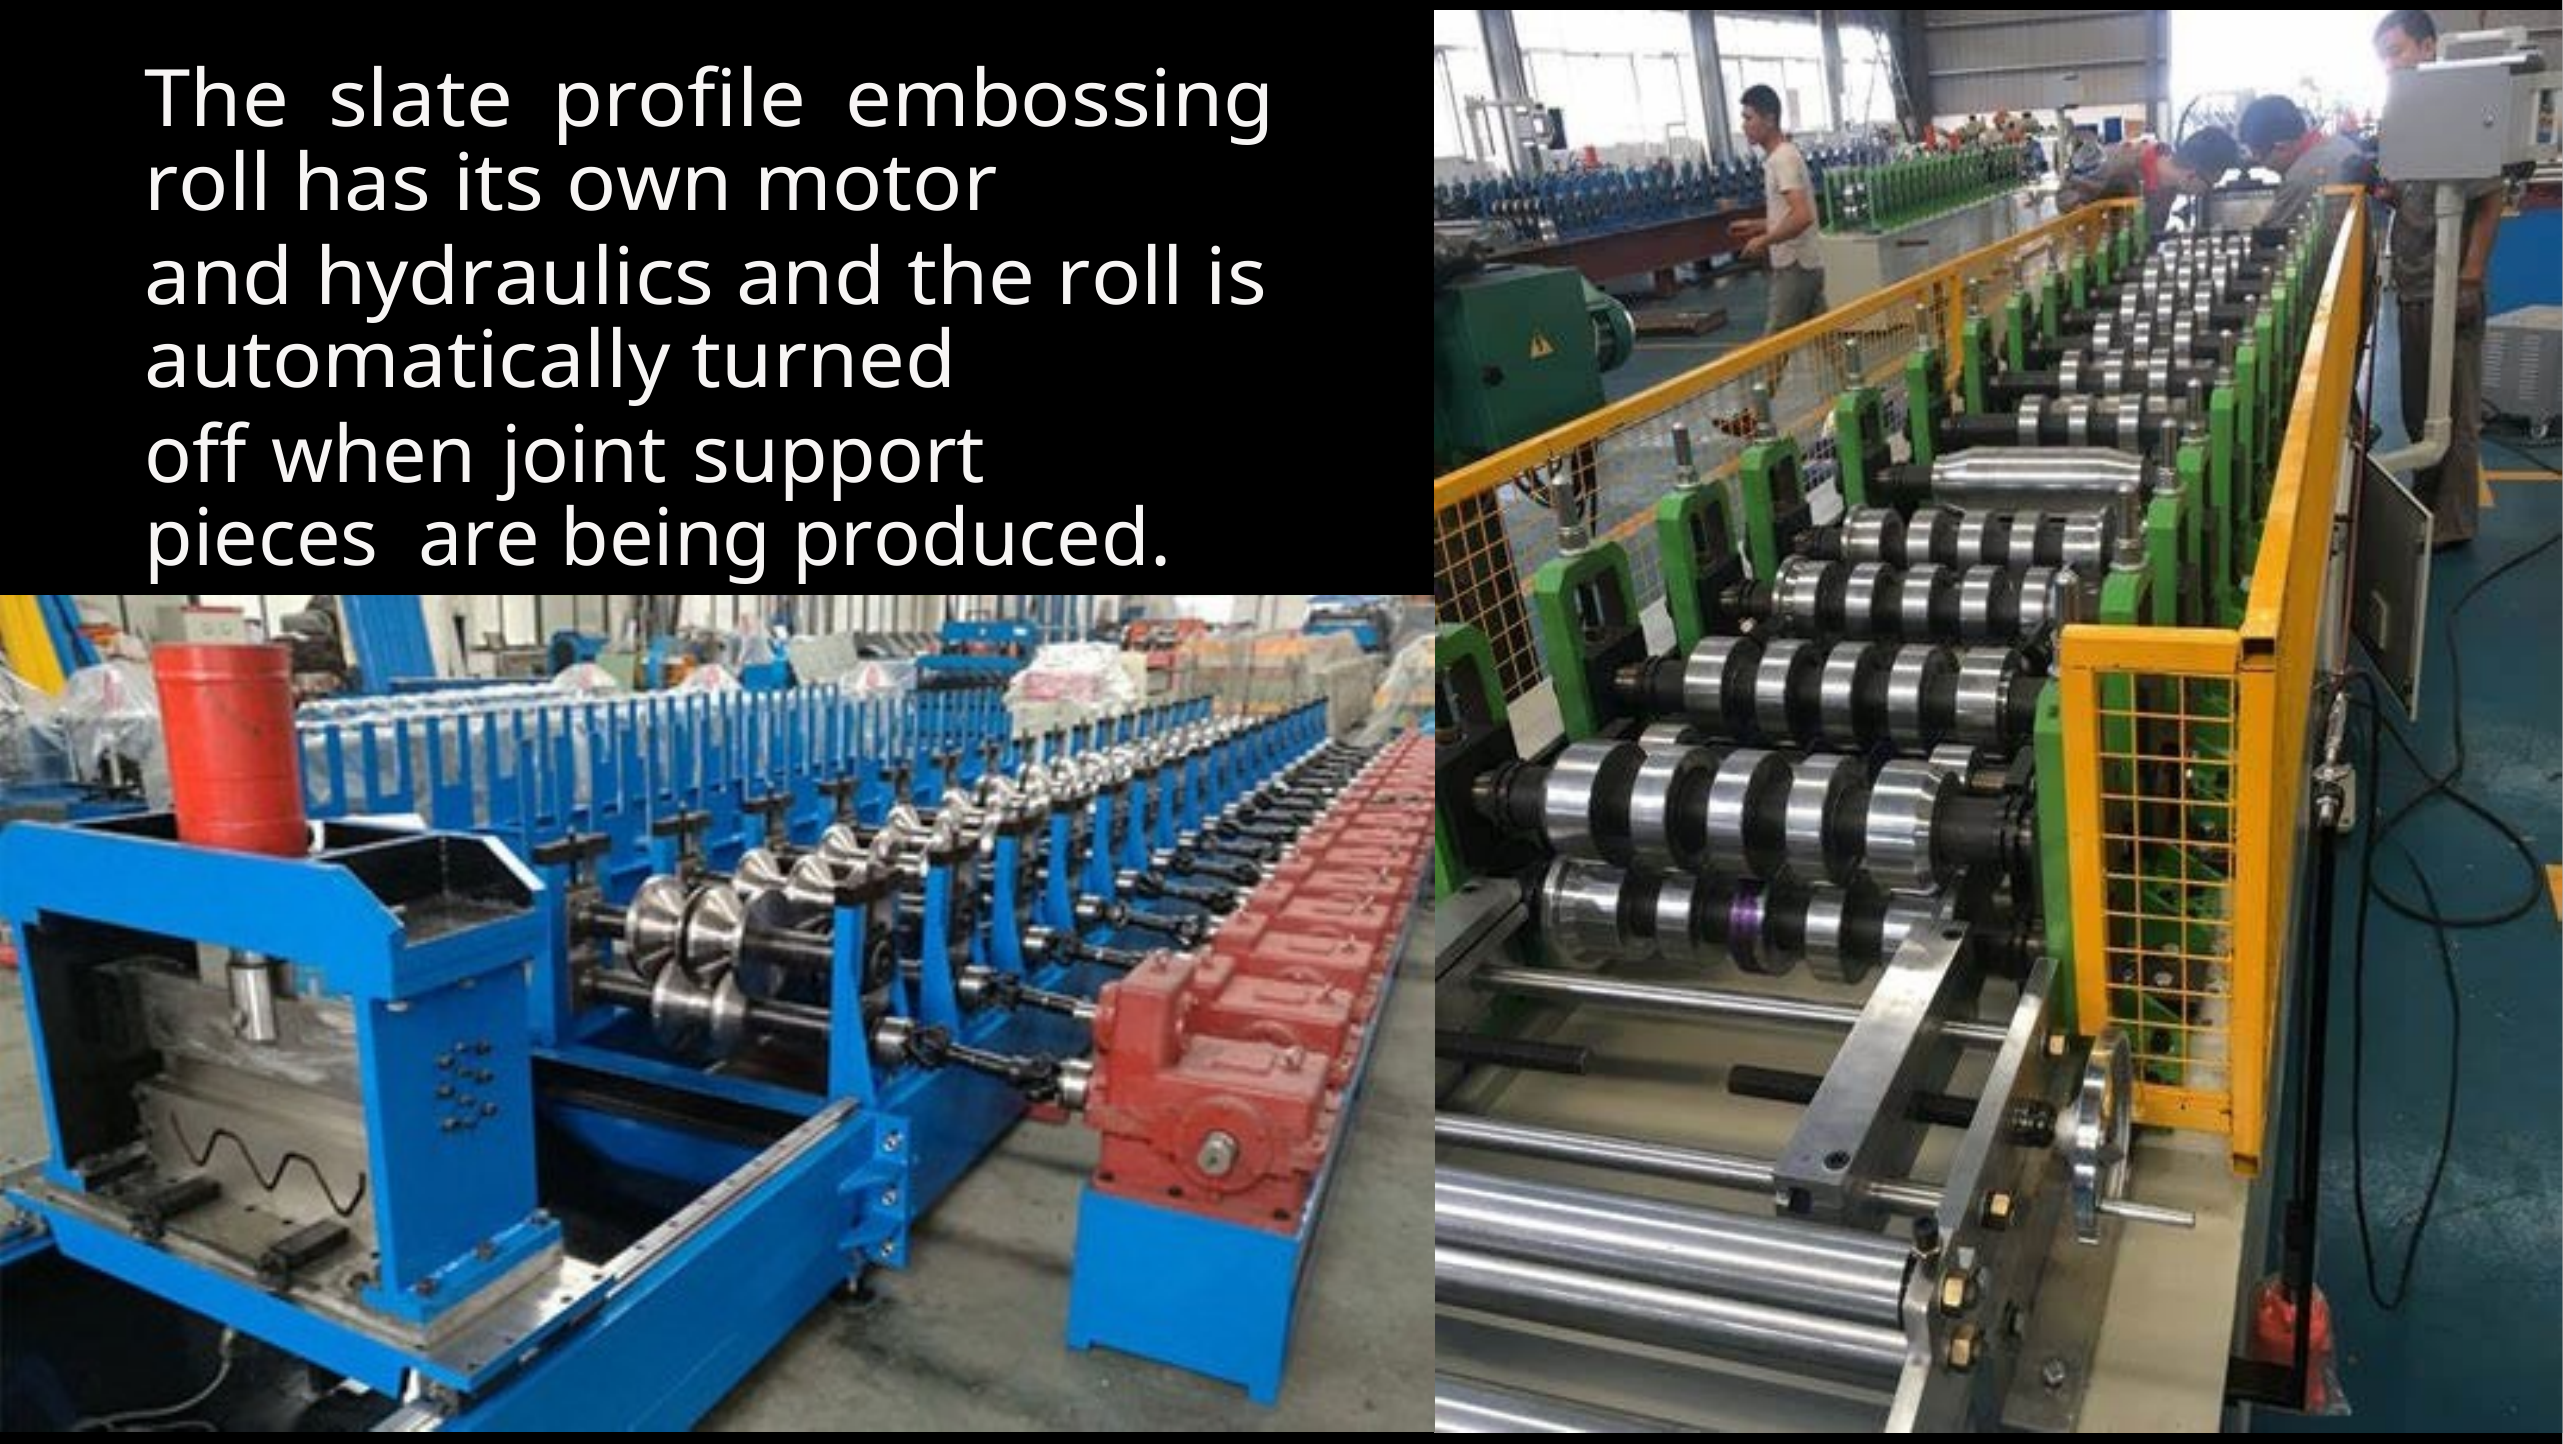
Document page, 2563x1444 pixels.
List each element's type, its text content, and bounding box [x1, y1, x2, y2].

picture [0, 10, 2563, 1433]
text and hydraulics and the roll is automatically turned [144, 234, 1321, 411]
text off when joint support pieces are being produced. [144, 411, 1189, 588]
text The slate profile embossing roll has its own motor [144, 56, 1321, 233]
